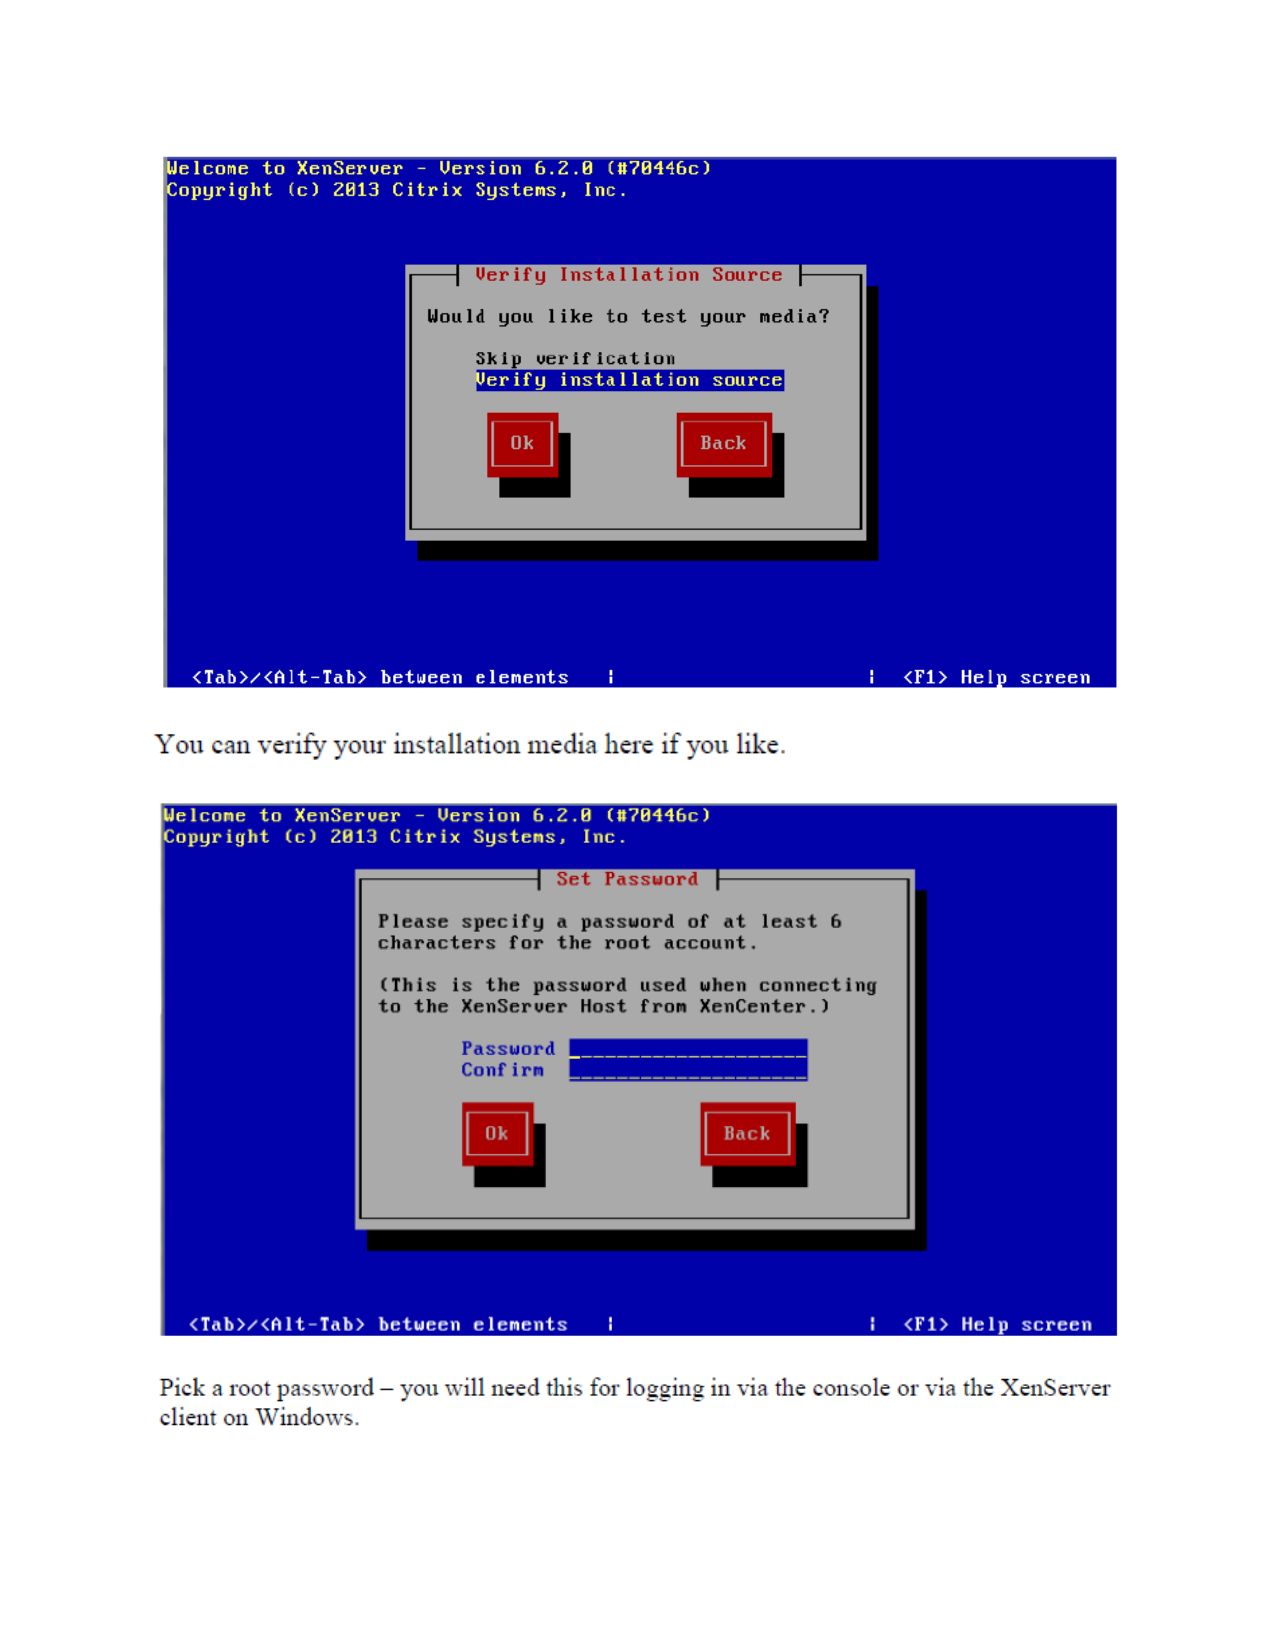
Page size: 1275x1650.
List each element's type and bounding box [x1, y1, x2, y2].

picture [150, 792, 1125, 1341]
picture [150, 717, 799, 768]
picture [150, 1365, 1125, 1438]
picture [150, 150, 1125, 693]
